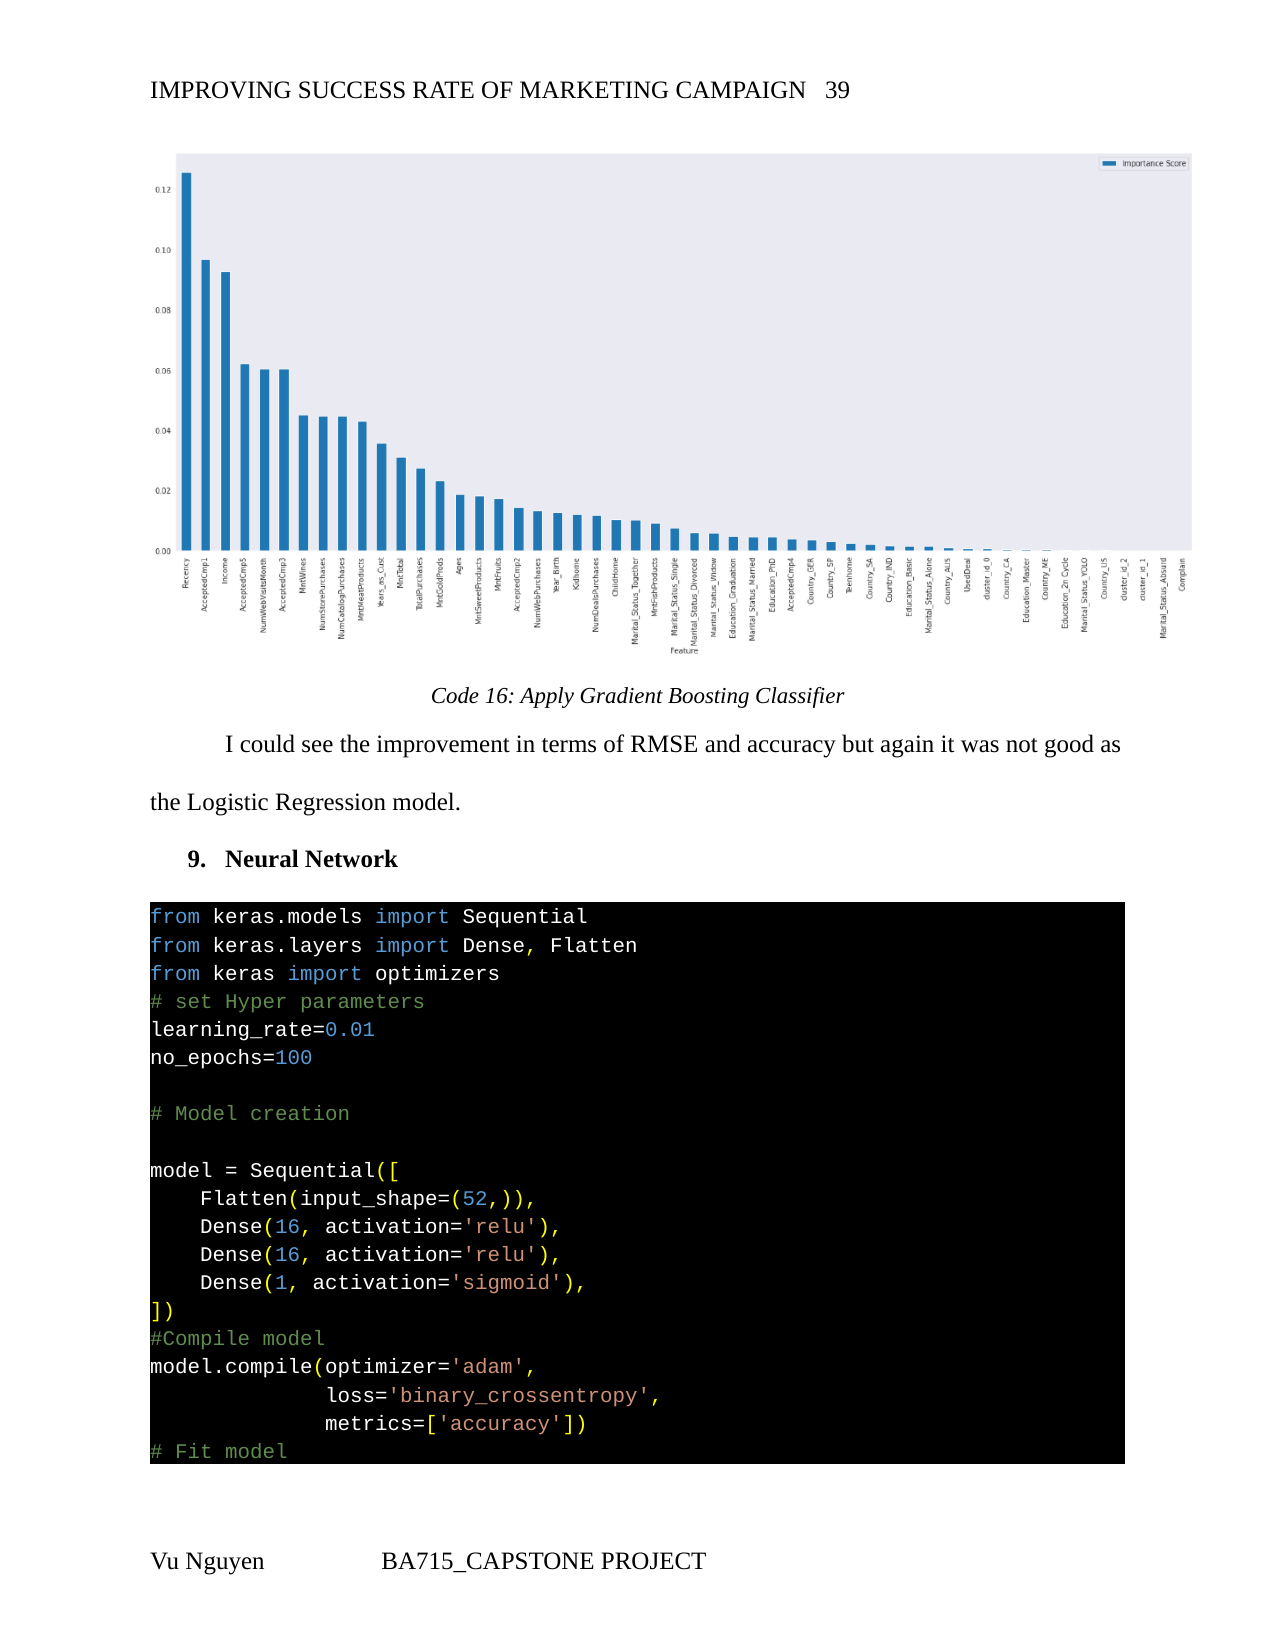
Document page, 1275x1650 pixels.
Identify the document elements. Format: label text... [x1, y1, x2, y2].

text I could see the improvement in terms of RMSE and accuracy but again it was not good as the Logistic Regression model. [150, 729, 1125, 816]
text # set Hyper parameters [150, 986, 1125, 1014]
text from keras.models import Sequential [150, 902, 1125, 930]
text Dense(16, activation='relu'), [150, 1211, 1125, 1239]
text model = Sequential([ [150, 1155, 1125, 1183]
text from keras.layers import Dense, Flatten [150, 930, 1125, 958]
text no_epochs=100 [150, 1043, 1125, 1071]
text Dense(16, activation='relu'), [150, 1239, 1125, 1268]
text loss='binary_crossentropy', [150, 1380, 1125, 1408]
text #Compile model [150, 1324, 1125, 1352]
text Flatten(input_shape=(52,)), [150, 1183, 1125, 1211]
text Code 16: Apply Gradient Boosting Classifier [150, 682, 1125, 709]
text # Model creation [150, 1099, 1125, 1127]
text learning_rate=0.01 [150, 1014, 1125, 1043]
text metrics=['accuracy']) [150, 1408, 1125, 1436]
subtitle Neural Network [187, 844, 1125, 873]
picture [150, 150, 1196, 654]
text # Fit model [150, 1436, 1125, 1464]
text model.compile(optimizer='adam', [150, 1352, 1125, 1380]
text ]) [150, 1296, 1125, 1324]
text Dense(1, activation='sigmoid'), [150, 1268, 1125, 1296]
text from keras import optimizers [150, 958, 1125, 986]
